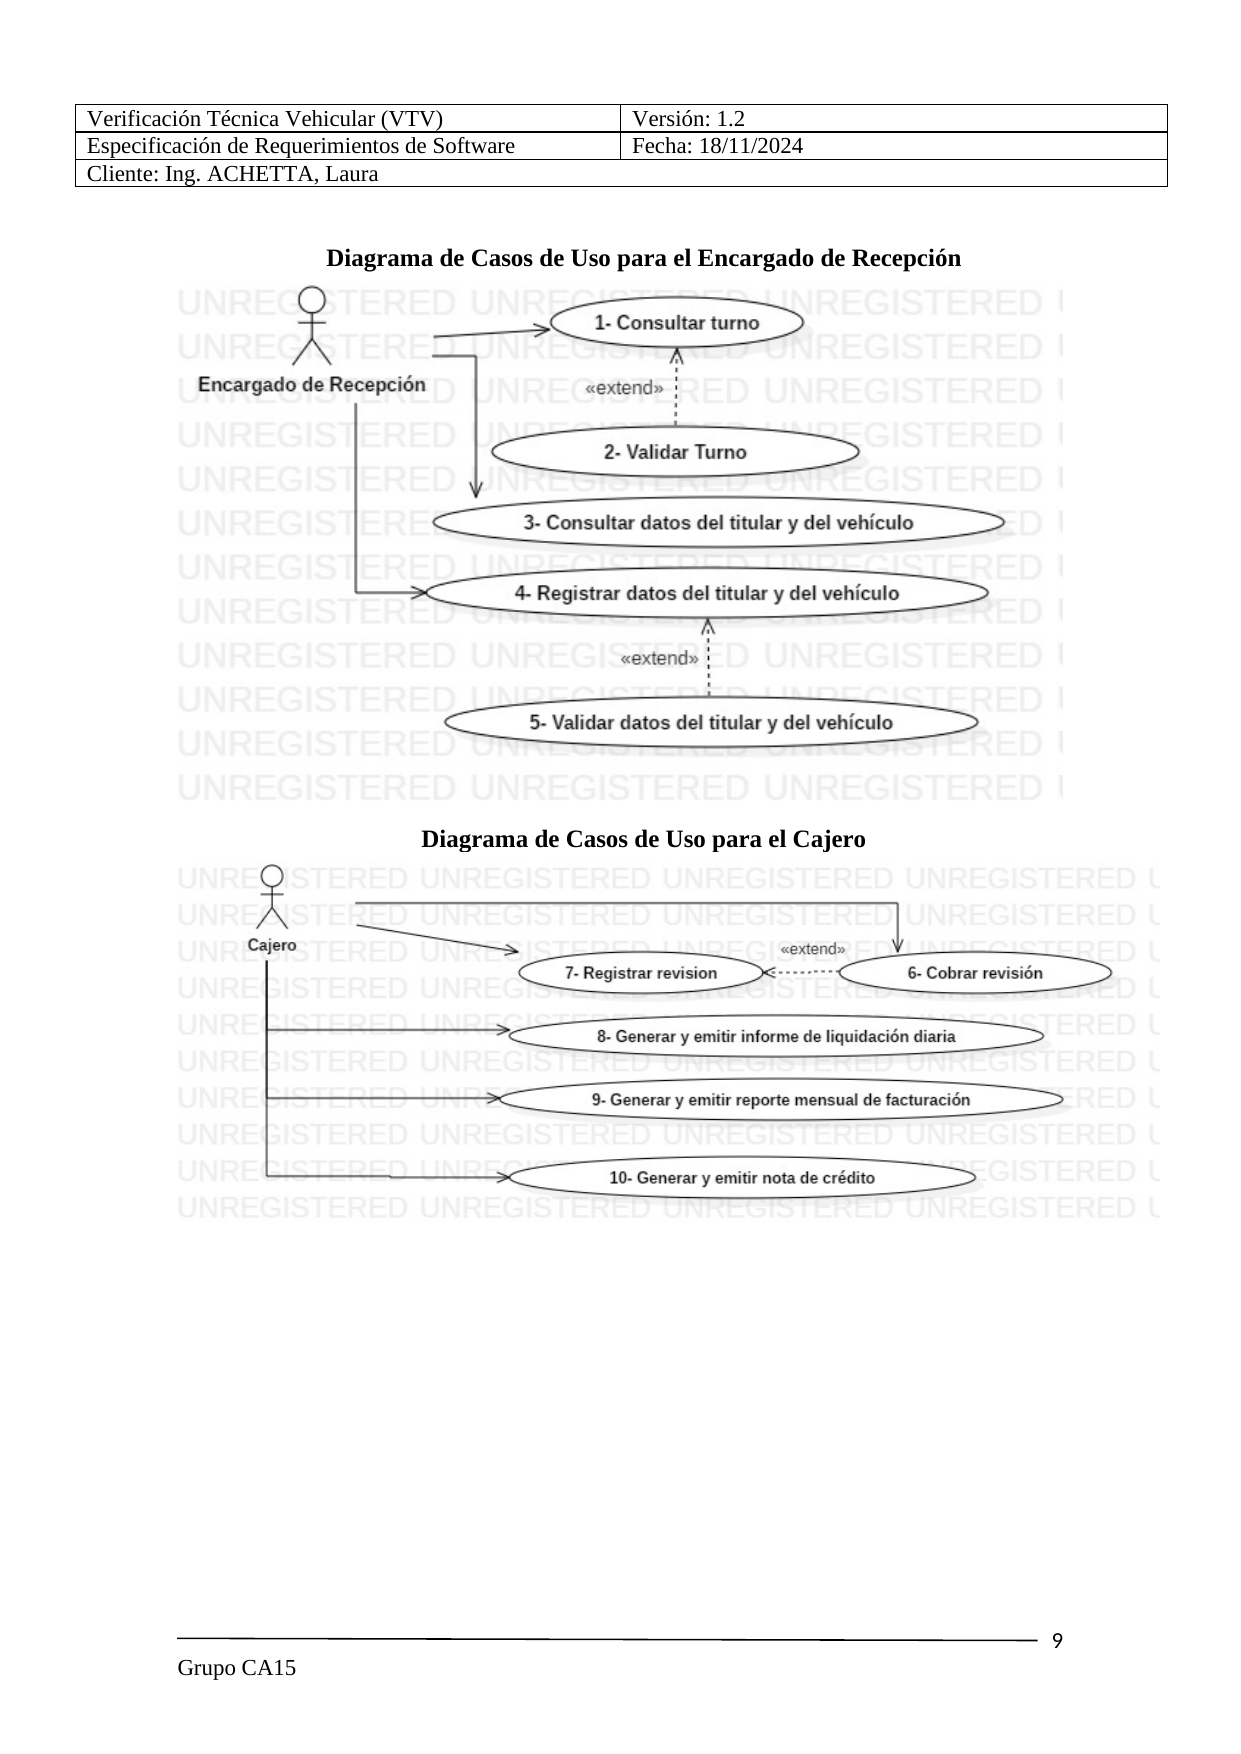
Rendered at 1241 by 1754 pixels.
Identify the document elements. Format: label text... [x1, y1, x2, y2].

subtitle Diagrama de Casos de Uso para el Cajero [224, 824, 1063, 852]
picture [177, 852, 1160, 1247]
picture [177, 272, 1063, 806]
subtitle Diagrama de Casos de Uso para el Encargado de Recepción [224, 243, 1063, 272]
